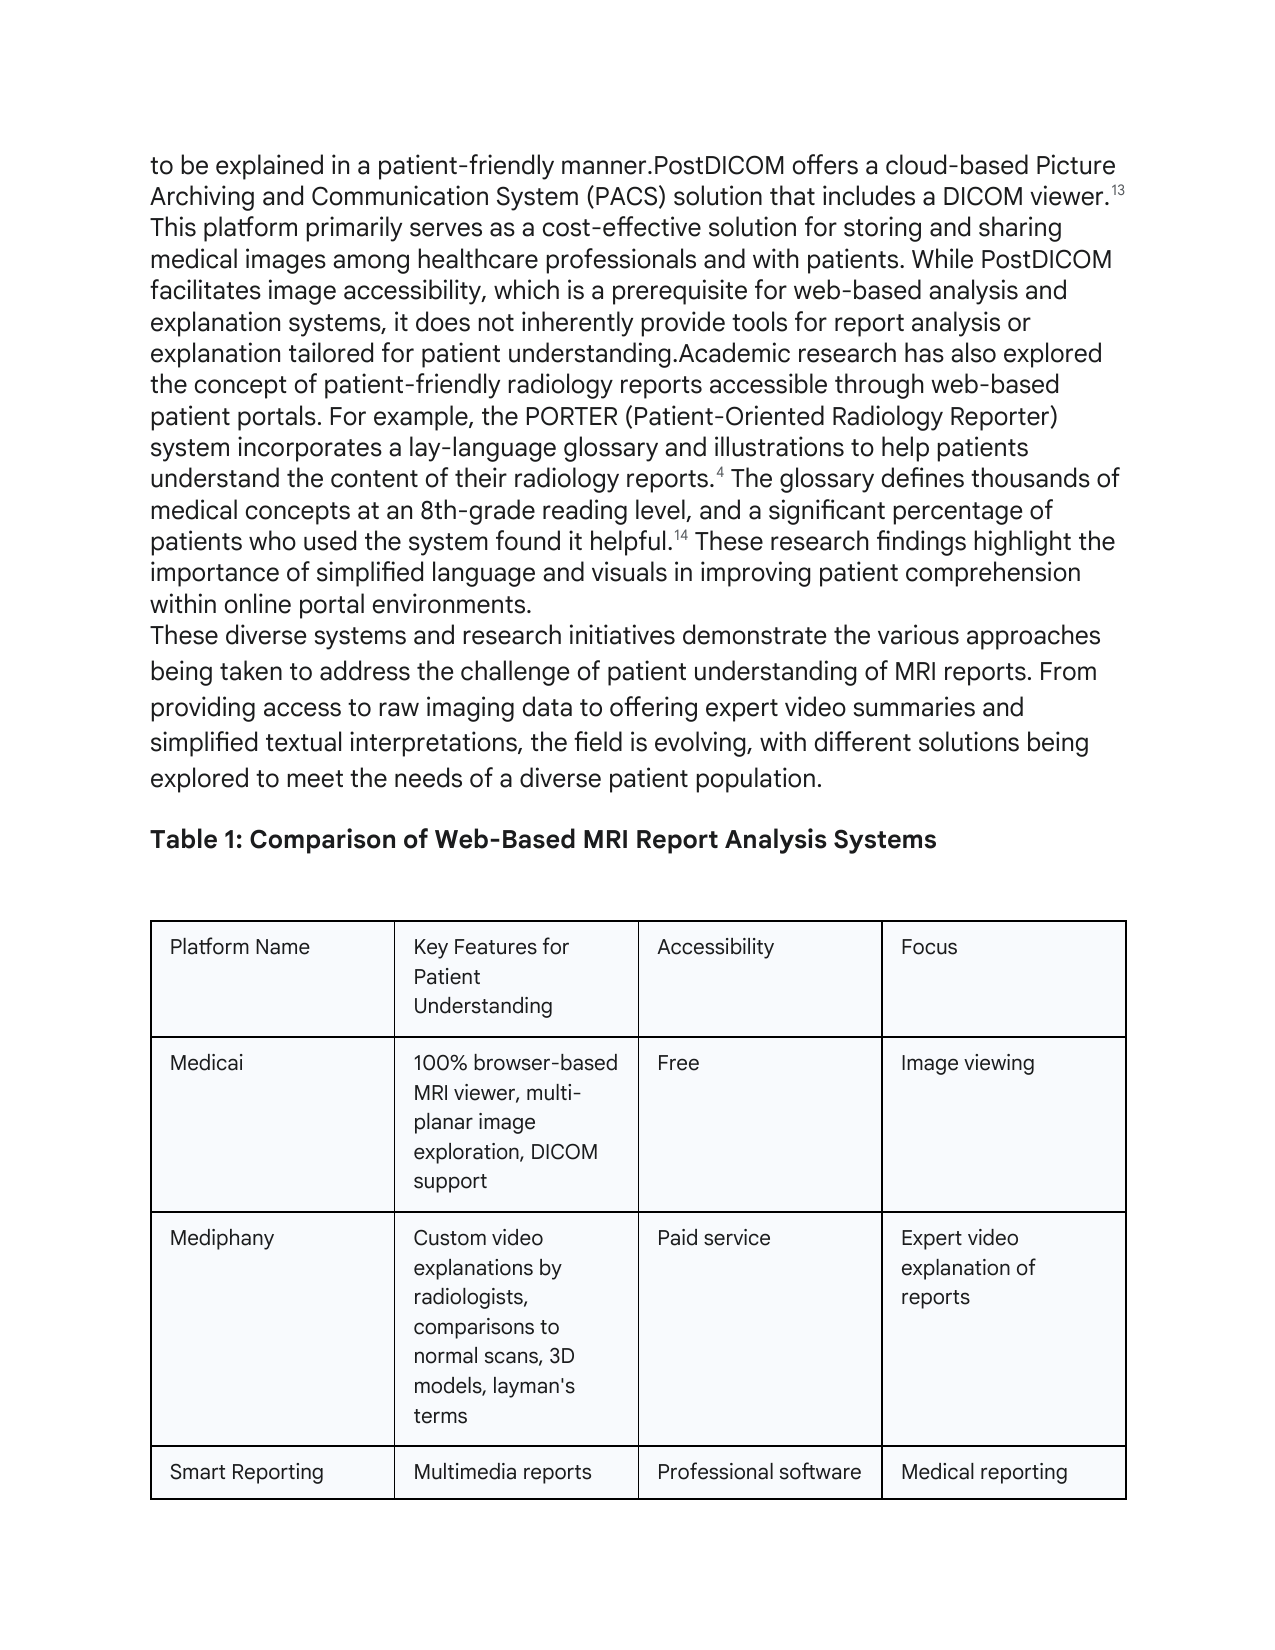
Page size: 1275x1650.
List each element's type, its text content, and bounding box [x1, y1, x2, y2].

table_cell Image viewing [883, 1038, 1125, 1211]
table_cell Paid service [639, 1213, 881, 1445]
table_cell Expert video explanation of reports [883, 1213, 1125, 1445]
text These diverse systems and research initiatives demonstrate the various approaches being taken to address the challenge of patient understanding of MRI reports. From providing access to raw imaging data to offering expert video summaries and simplified textual interpretations, the field is evolving, with different solutions being explored to meet the needs of a diverse patient population. [150, 620, 1125, 794]
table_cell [883, 1447, 1125, 1498]
table_cell Custom video explanations by radiologists, comparisons to normal scans, 3D models, layman's terms [395, 1213, 638, 1445]
table_cell Medicai [152, 1038, 394, 1211]
table_cell Mediphany [152, 1213, 394, 1445]
table_header Focus [883, 922, 1125, 1036]
table_header Platform Name [152, 922, 394, 1036]
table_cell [395, 1447, 638, 1498]
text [150, 150, 1125, 620]
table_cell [639, 1447, 881, 1498]
table_cell Free [639, 1038, 881, 1211]
text Table 1: Comparison of Web-Based MRI Report Analysis Systems [150, 824, 1125, 855]
table_header Accessibility [639, 922, 881, 1036]
table_cell 100% browser-based MRI viewer, multi-planar image exploration, DICOM support [395, 1038, 638, 1211]
table_cell Smart Reporting [152, 1447, 394, 1498]
table_header Key Features for Patient Understanding [395, 922, 638, 1036]
